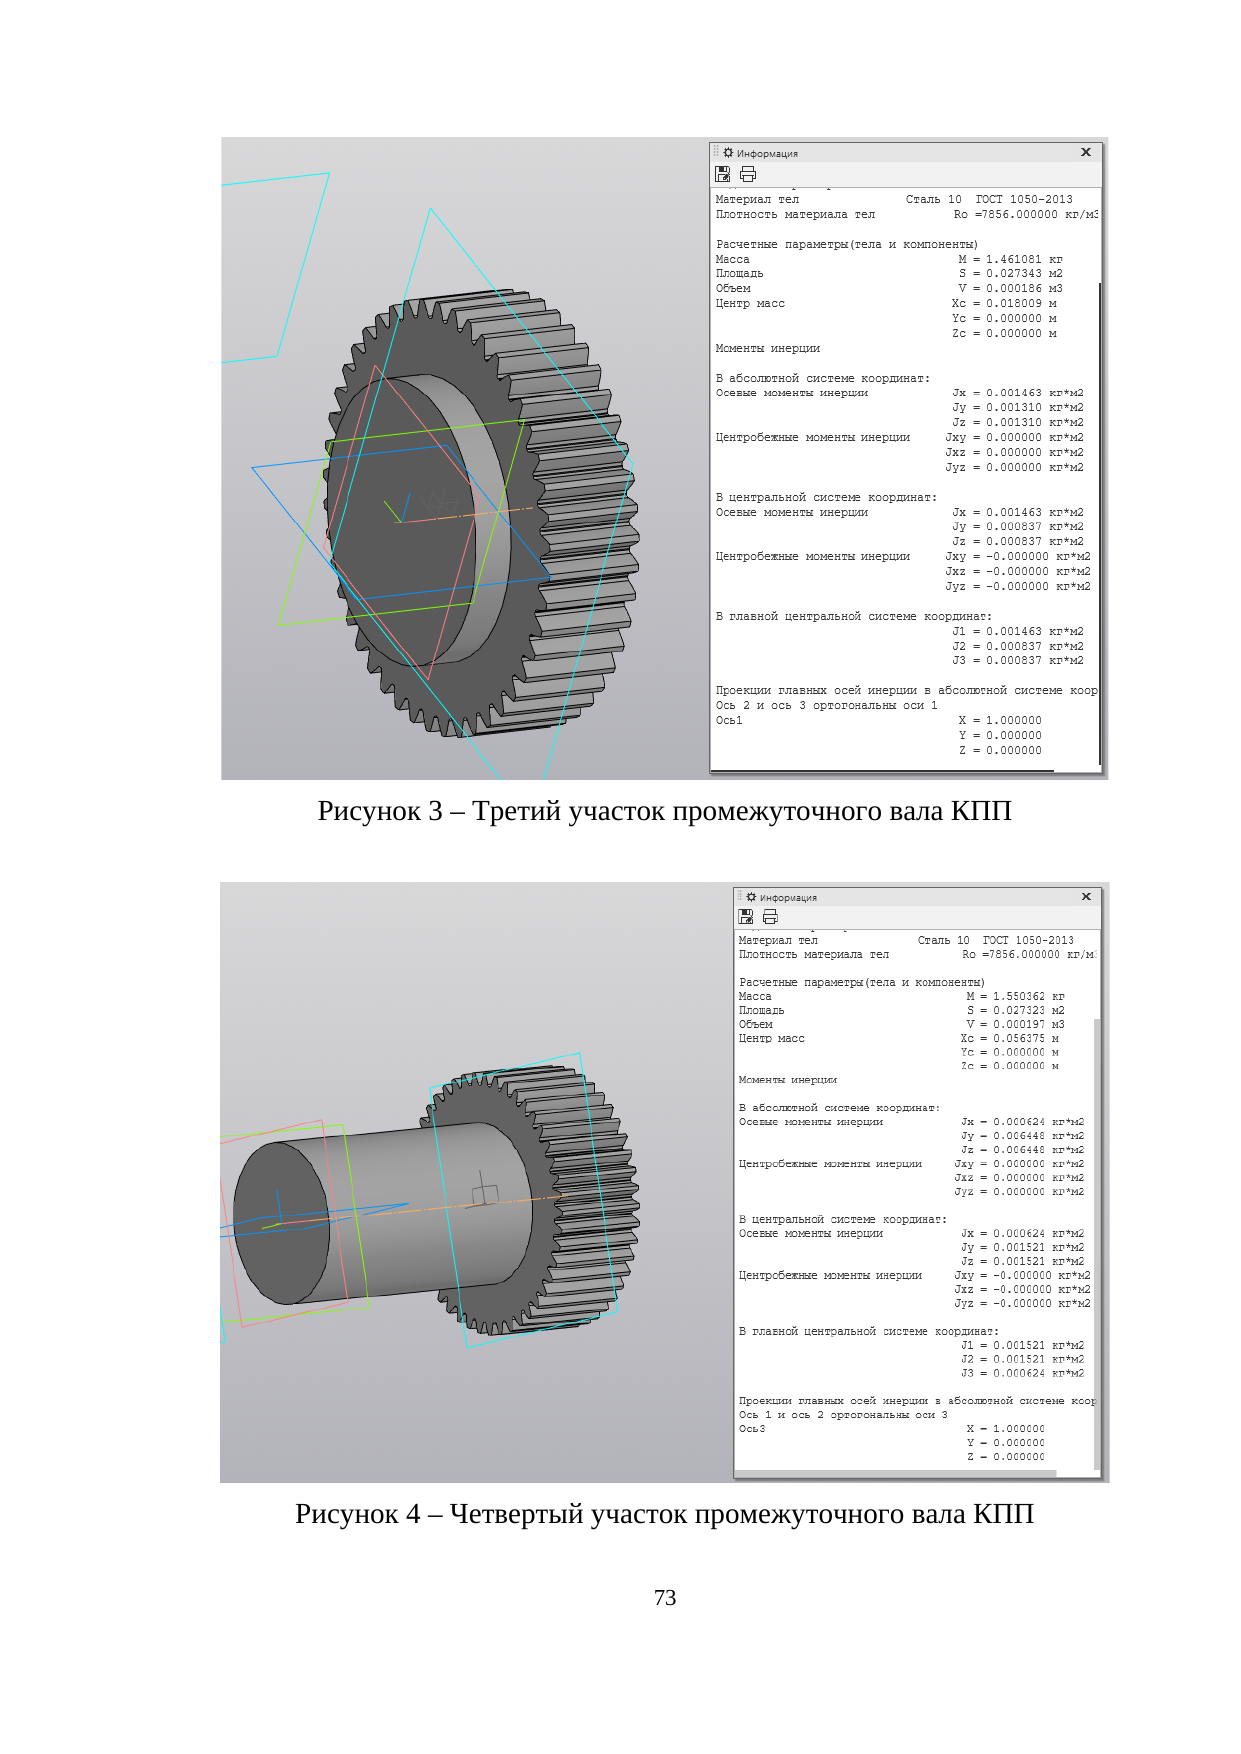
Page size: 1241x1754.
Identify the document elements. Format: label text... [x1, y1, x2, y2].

text Рисунок 3 – Третий участок промежуточного вала КПП [133, 793, 1196, 826]
text Рисунок 4 – Четвертый участок промежуточного вала КПП [133, 1496, 1196, 1530]
picture [221, 137, 1109, 780]
picture [220, 882, 1110, 1483]
